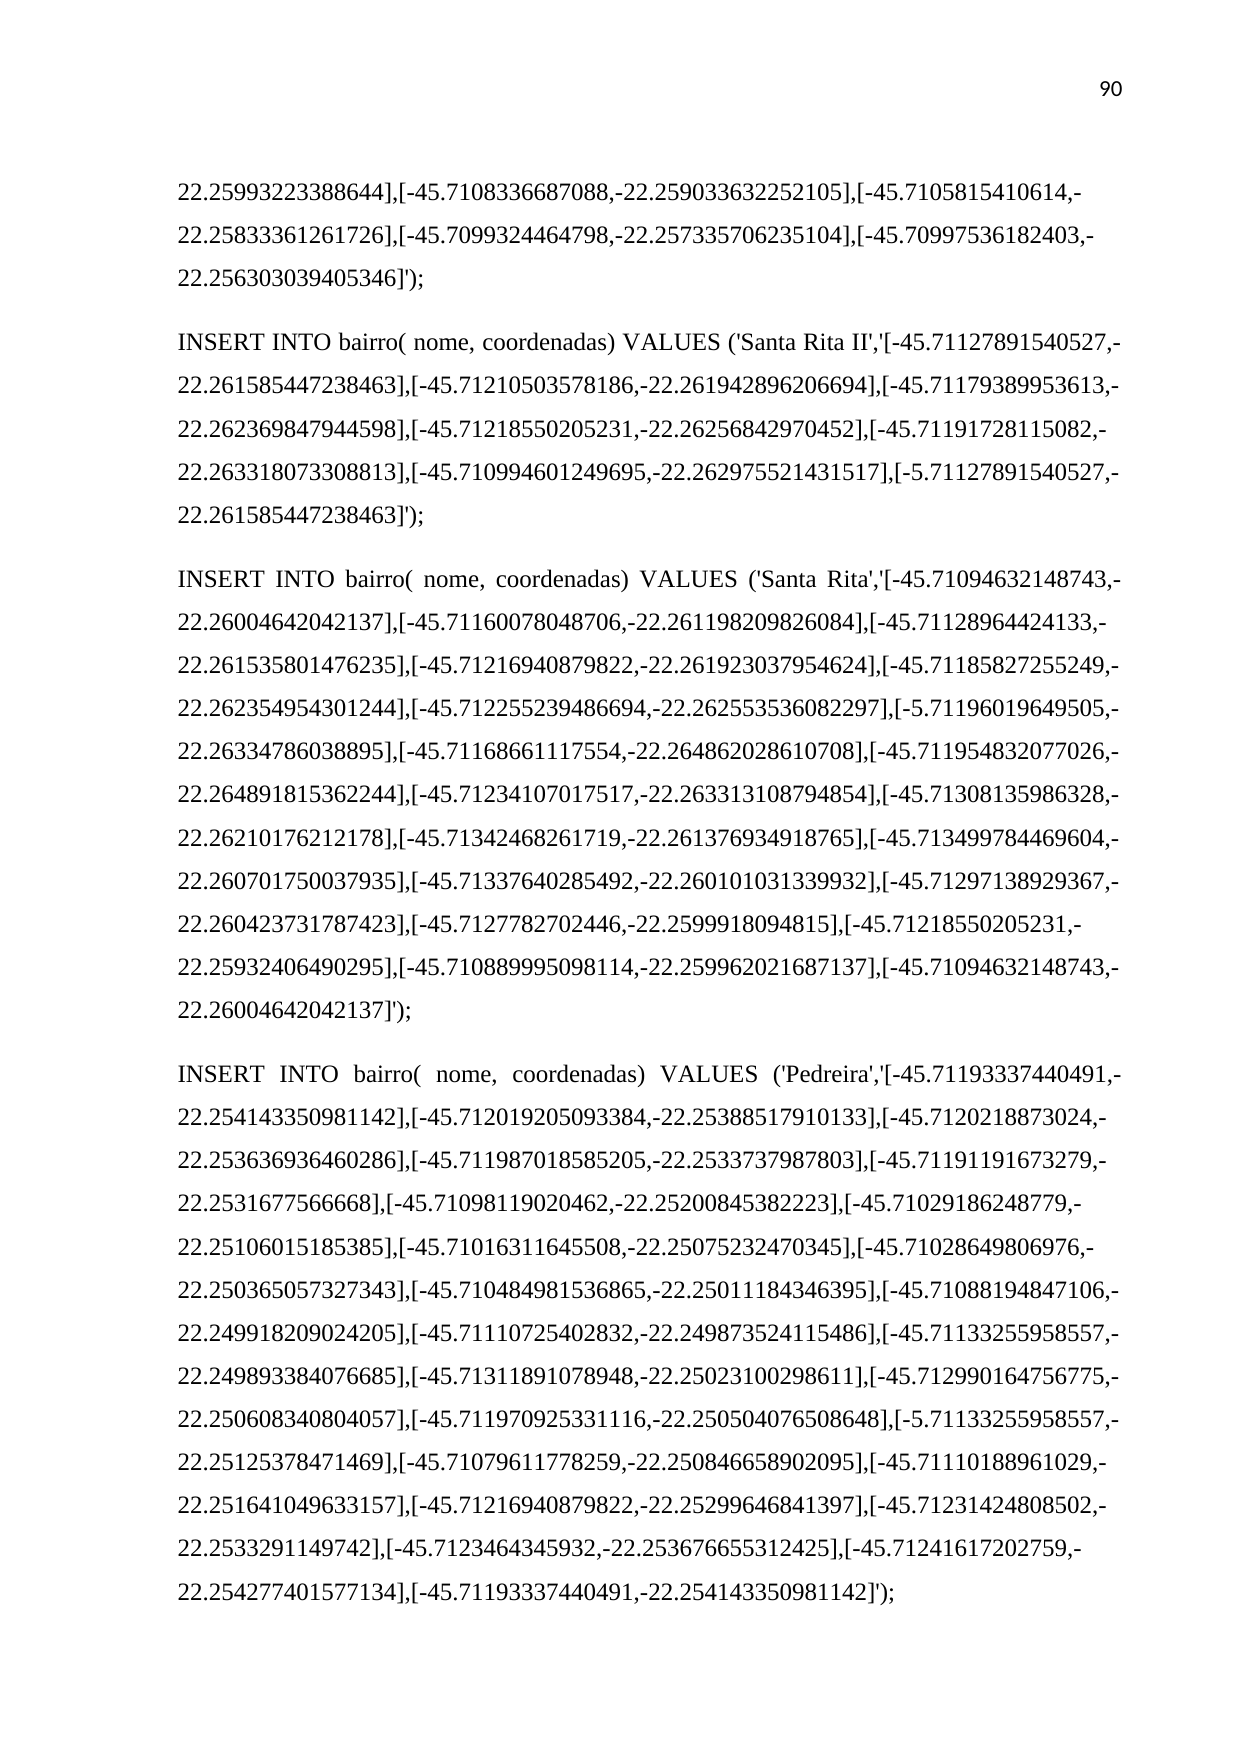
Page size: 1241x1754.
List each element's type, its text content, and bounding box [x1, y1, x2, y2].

text INSERT INTO bairro( nome, coordenadas) VALUES ('Santa Rita II','[-45.71127891540527,-22.261585447238463],[-45.71210503578186,-22.261942896206694],[-45.71179389953613,-22.262369847944598],[-45.71218550205231,-22.26256842970452],[-45.71191728115082,-22.263318073308813],[-45.710994601249695,-22.262975521431517],[-5.71127891540527,-22.261585447238463]'); [177, 327, 1122, 529]
text INSERT INTO bairro( nome, coordenadas) VALUES ('Pedreira','[-45.71193337440491,-22.254143350981142],[-45.712019205093384,-22.25388517910133],[-45.7120218873024,-22.253636936460286],[-45.711987018585205,-22.2533737987803],[-45.71191191673279,-22.2531677566668],[-45.71098119020462,-22.25200845382223],[-45.71029186248779,-22.25106015185385],[-45.71016311645508,-22.25075232470345],[-45.71028649806976,-22.250365057327343],[-45.710484981536865,-22.25011184346395],[-45.71088194847106,-22.249918209024205],[-45.71110725402832,-22.249873524115486],[-45.71133255958557,-22.249893384076685],[-45.71311891078948,-22.25023100298611],[-45.712990164756775,-22.250608340804057],[-45.711970925331116,-22.250504076508648],[-5.71133255958557,-22.25125378471469],[-45.71079611778259,-22.250846658902095],[-45.71110188961029,-22.251641049633157],[-45.71216940879822,-22.25299646841397],[-45.71231424808502,-22.2533291149742],[-45.7123464345932,-22.253676655312425],[-45.71241617202759,-22.254277401577134],[-45.71193337440491,-22.254143350981142]'); [177, 1059, 1122, 1605]
text INSERT INTO bairro( nome, coordenadas) VALUES ('Santa Rita','[-45.71094632148743,-22.26004642042137],[-45.71160078048706,-22.261198209826084],[-45.71128964424133,-22.261535801476235],[-45.71216940879822,-22.261923037954624],[-45.71185827255249,-22.262354954301244],[-45.712255239486694,-22.262553536082297],[-5.71196019649505,-22.26334786038895],[-45.71168661117554,-22.264862028610708],[-45.711954832077026,-22.264891815362244],[-45.71234107017517,-22.263313108794854],[-45.71308135986328,-22.26210176212178],[-45.71342468261719,-22.261376934918765],[-45.713499784469604,-22.260701750037935],[-45.71337640285492,-22.260101031339932],[-45.71297138929367,-22.260423731787423],[-45.7127782702446,-22.2599918094815],[-45.71218550205231,-22.25932406490295],[-45.710889995098114,-22.259962021687137],[-45.71094632148743,-22.26004642042137]'); [177, 564, 1122, 1024]
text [177, 177, 1122, 292]
